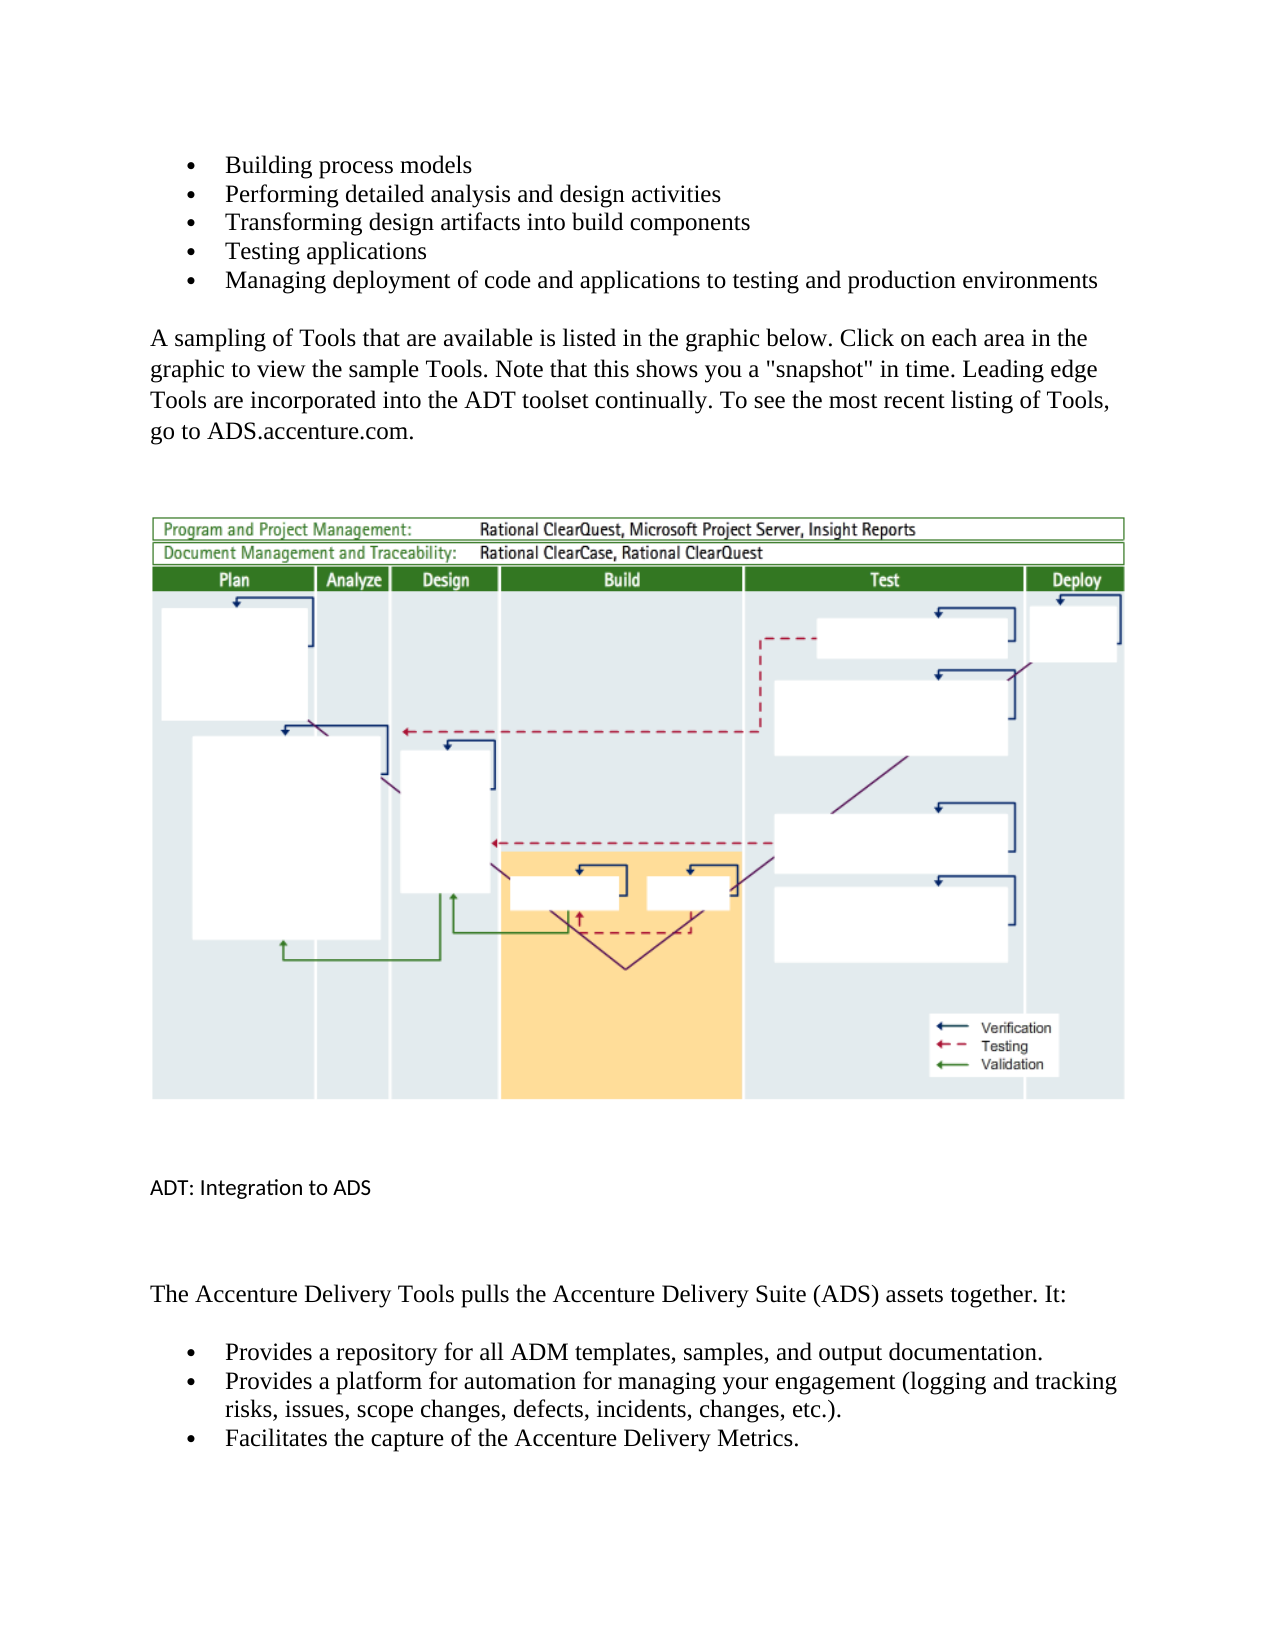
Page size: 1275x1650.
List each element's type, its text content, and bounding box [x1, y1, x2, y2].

list Provides a repository for all ADM templates, samples, and output documentation. [187, 1337, 1125, 1366]
list Facilitates the capture of the Accenture Delivery Metrics. [187, 1423, 1125, 1452]
list Testing applications [187, 236, 1125, 265]
text ADT: Integration to ADS [150, 1173, 1125, 1201]
list Managing deployment of code and applications to testing and production environments [187, 265, 1125, 294]
list Provides a platform for automation for managing your engagement (logging and tracking risks, issues, scope changes, defects, incidents, changes, etc.). [187, 1366, 1125, 1423]
picture [150, 511, 1125, 1107]
text The Accenture Delivery Tools pulls the Accenture Delivery Suite (ADS) assets together. It: [150, 1279, 1125, 1308]
list Transforming design artifacts into build components [187, 207, 1125, 236]
list Building process models [187, 150, 1125, 179]
text A sampling of Tools that are available is listed in the graphic below. Click on each area in the graphic to view the sample Tools. Note that this shows you a "snapshot" in time. Leading edge Tools are incorporated into the ADT toolset continually. To see the most recent listing of Tools, go to ADS.accenture.com. [150, 323, 1125, 445]
list Performing detailed analysis and design activities [187, 179, 1125, 207]
